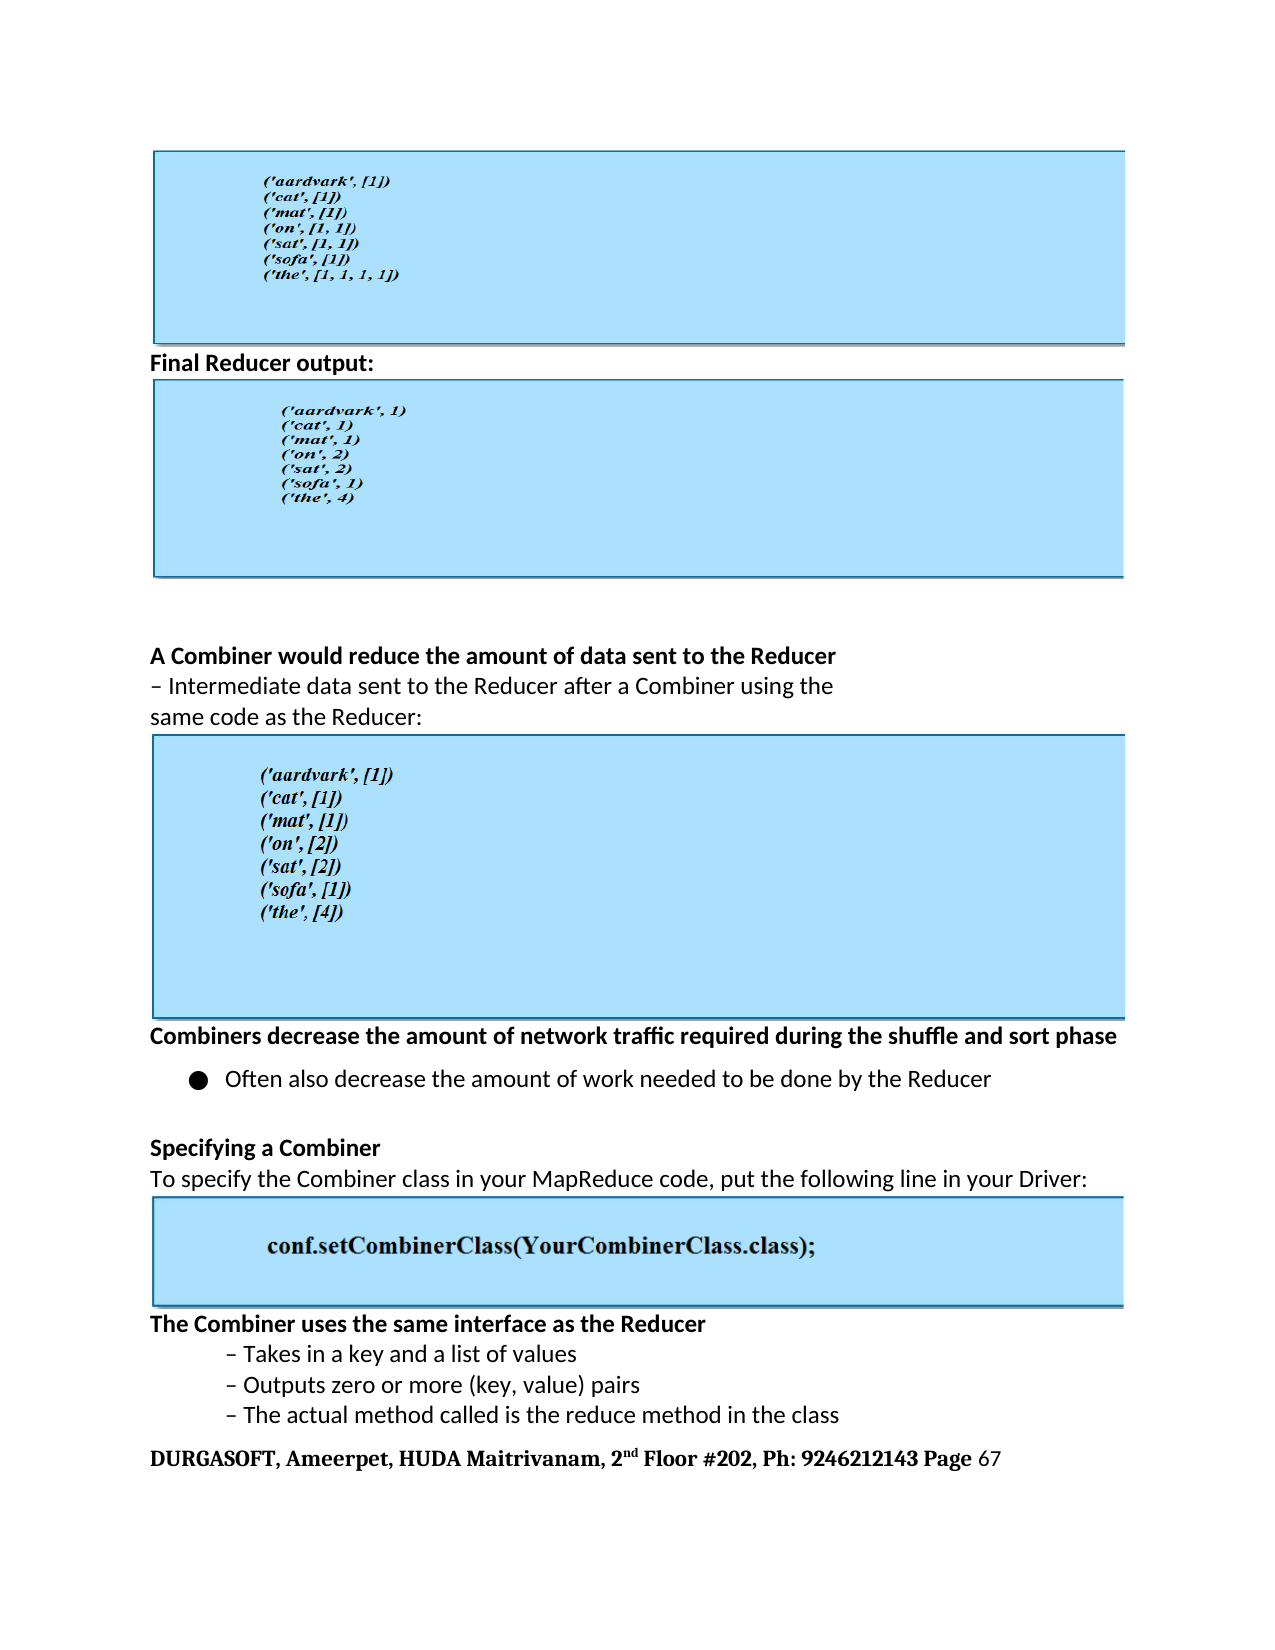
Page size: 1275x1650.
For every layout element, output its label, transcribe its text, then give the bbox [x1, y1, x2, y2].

text – The actual method called is the reduce method in the class [150, 1400, 1125, 1430]
text – Takes in a key and a list of values [150, 1339, 1125, 1369]
picture [150, 1193, 1124, 1309]
text same code as the Reducer: [150, 701, 1125, 731]
text The Combiner uses the same interface as the Reducer [150, 1308, 1125, 1339]
picture [150, 377, 1124, 579]
list Often also decrease the amount of work needed to be done by the Reducer [187, 1051, 1125, 1102]
text Combiners decrease the amount of network traffic required during the shuffle and sort phase [150, 1021, 1125, 1051]
text A Combiner would reduce the amount of data sent to the Reducer [150, 640, 1125, 671]
text – Intermediate data sent to the Reducer after a Combiner using the [150, 671, 1125, 701]
picture [150, 150, 1125, 347]
text – Outputs zero or more (key, value) pairs [150, 1369, 1125, 1400]
text To specify the Combiner class in your MapReduce code, put the following line in your Driver: [150, 1163, 1125, 1193]
text Specifying a Combiner [150, 1132, 1125, 1163]
picture [150, 731, 1125, 1021]
text Final Reducer output: [150, 347, 1125, 377]
